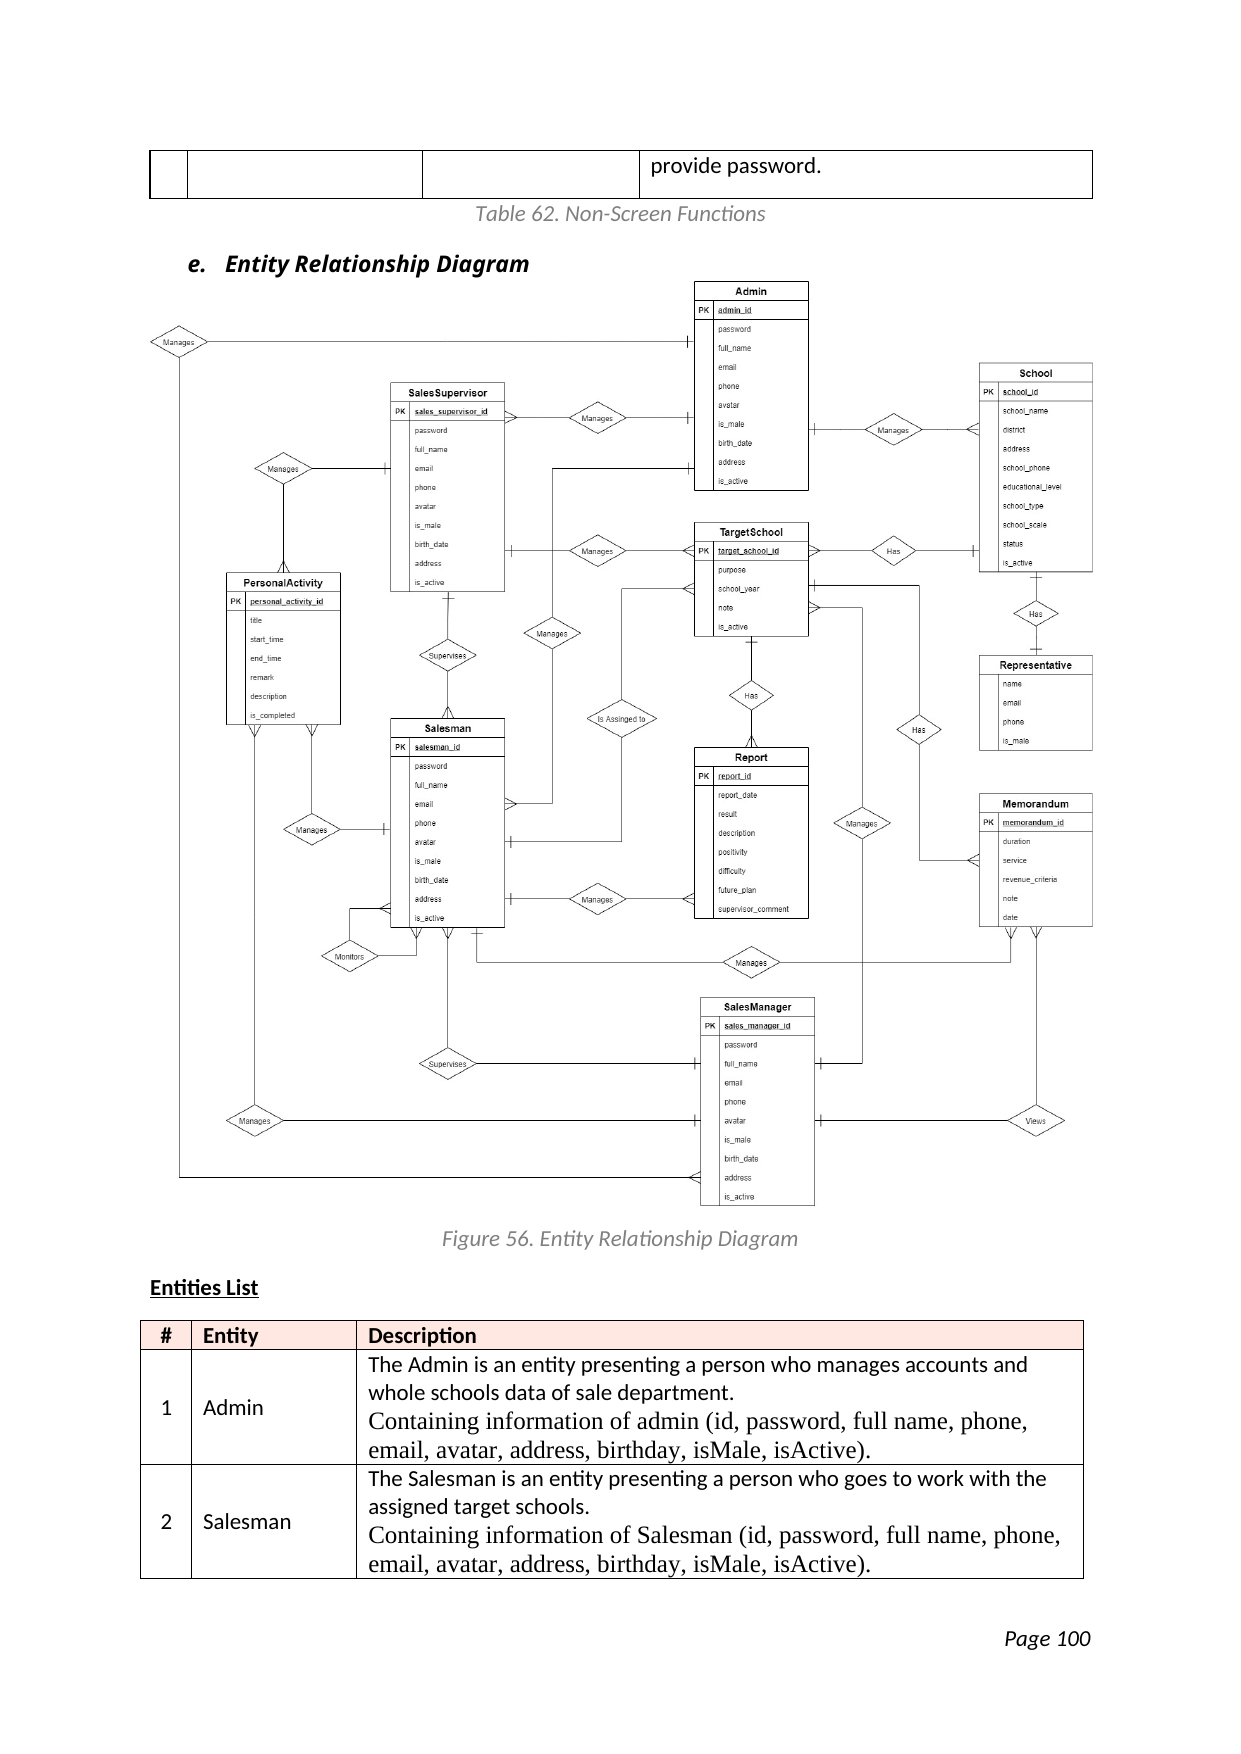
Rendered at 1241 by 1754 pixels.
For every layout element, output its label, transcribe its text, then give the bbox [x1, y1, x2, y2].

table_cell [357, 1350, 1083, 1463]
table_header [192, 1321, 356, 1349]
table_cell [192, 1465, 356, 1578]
text Table 62. Non-Screen Functions [150, 199, 1093, 227]
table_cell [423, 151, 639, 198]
picture [150, 281, 1093, 1206]
text Entities List [150, 1273, 1093, 1301]
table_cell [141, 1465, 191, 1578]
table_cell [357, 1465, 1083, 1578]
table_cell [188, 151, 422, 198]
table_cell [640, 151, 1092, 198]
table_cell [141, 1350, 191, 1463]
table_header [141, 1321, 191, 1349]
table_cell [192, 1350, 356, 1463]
subtitle Entity Relationship Diagram [187, 248, 1093, 279]
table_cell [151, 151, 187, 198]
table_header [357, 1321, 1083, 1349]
text Figure 56. Entity Relationship Diagram [150, 1224, 1093, 1252]
